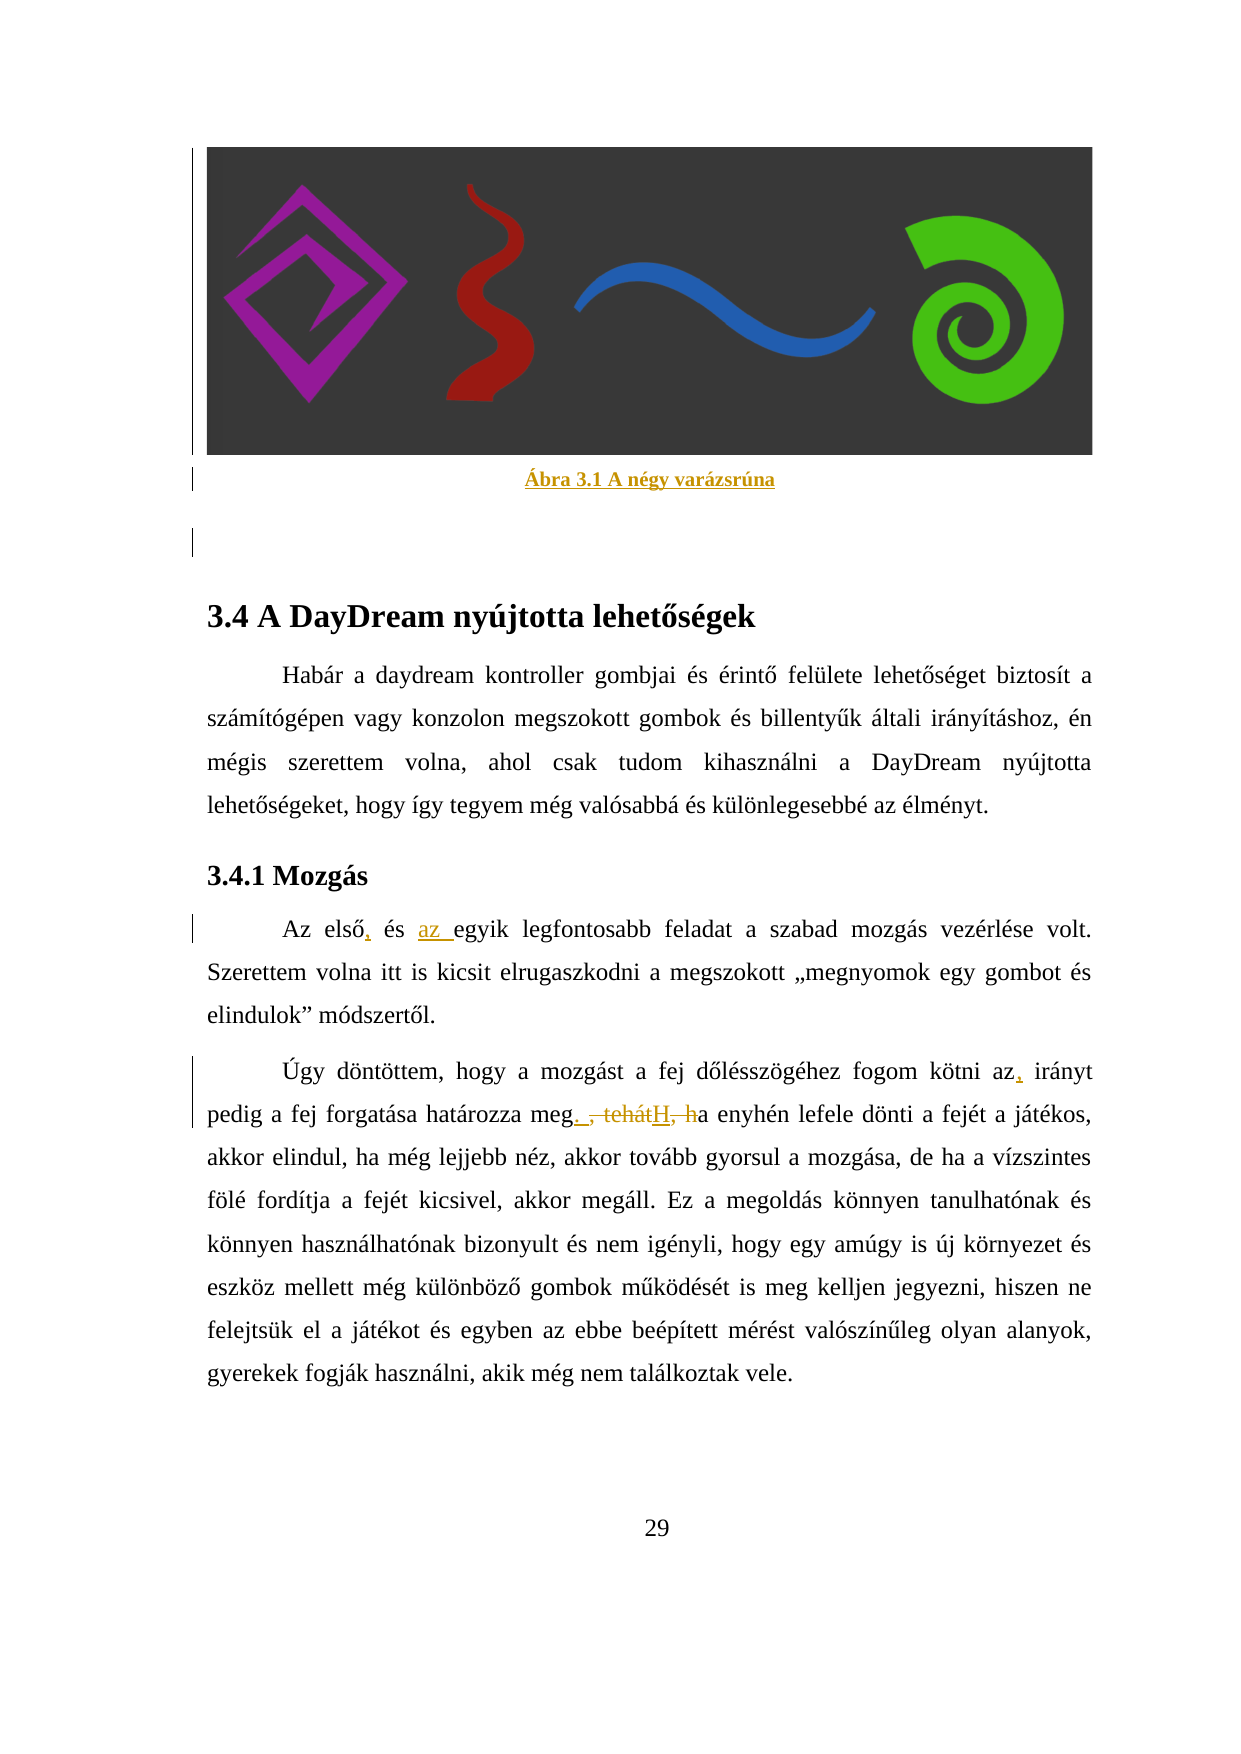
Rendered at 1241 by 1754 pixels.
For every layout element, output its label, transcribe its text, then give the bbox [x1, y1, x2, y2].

text Habár a daydream kontroller gombjai és érintő felülete lehetőséget biztosít a számítógépen vagy konzolon megszokott gombok és billentyűk általi irányításhoz, én mégis szerettem volna, ahol csak tudom kihasználni a DayDream nyújtotta lehetőségeket, hogy így tegyem még valósabbá és különlegesebbé az élményt. [207, 660, 1092, 818]
text Az első és egyik legfontosabb feladat a szabad mozgás vezérlése volt. Szerettem volna itt is kicsit elrugaszkodni a megszokott „megnyomok egy gombot és elindulok” módszertől. [207, 914, 1092, 1029]
text Úgy döntöttem, hogy a mozgást a fej dőlésszögéhez fogom kötni az irányt pedig a fej forgatása határozza mega enyhén lefele dönti a fejét a játékos, akkor elindul, ha még lejjebb néz, akkor tovább gyorsul a mozgása, de ha a vízszintes fölé fordítja a fejét kicsivel, akkor megáll. Ez a megoldás könnyen tanulhatónak és könnyen használhatónak bizonyult és nem igényli, hogy egy amúgy is új környezet és eszköz mellett még különböző gombok működését is meg kelljen jegyezni, hiszen ne felejtsük el a játékot és egyben az ebbe beépített mérést valószínűleg olyan alanyok, gyerekek fogják használni, akik még nem találkoztak vele. [207, 1056, 1092, 1387]
subtitle A DayDream nyújtotta lehetőségek [207, 597, 1092, 635]
picture [206, 147, 1093, 455]
subtitle Mozgás [207, 858, 1092, 891]
